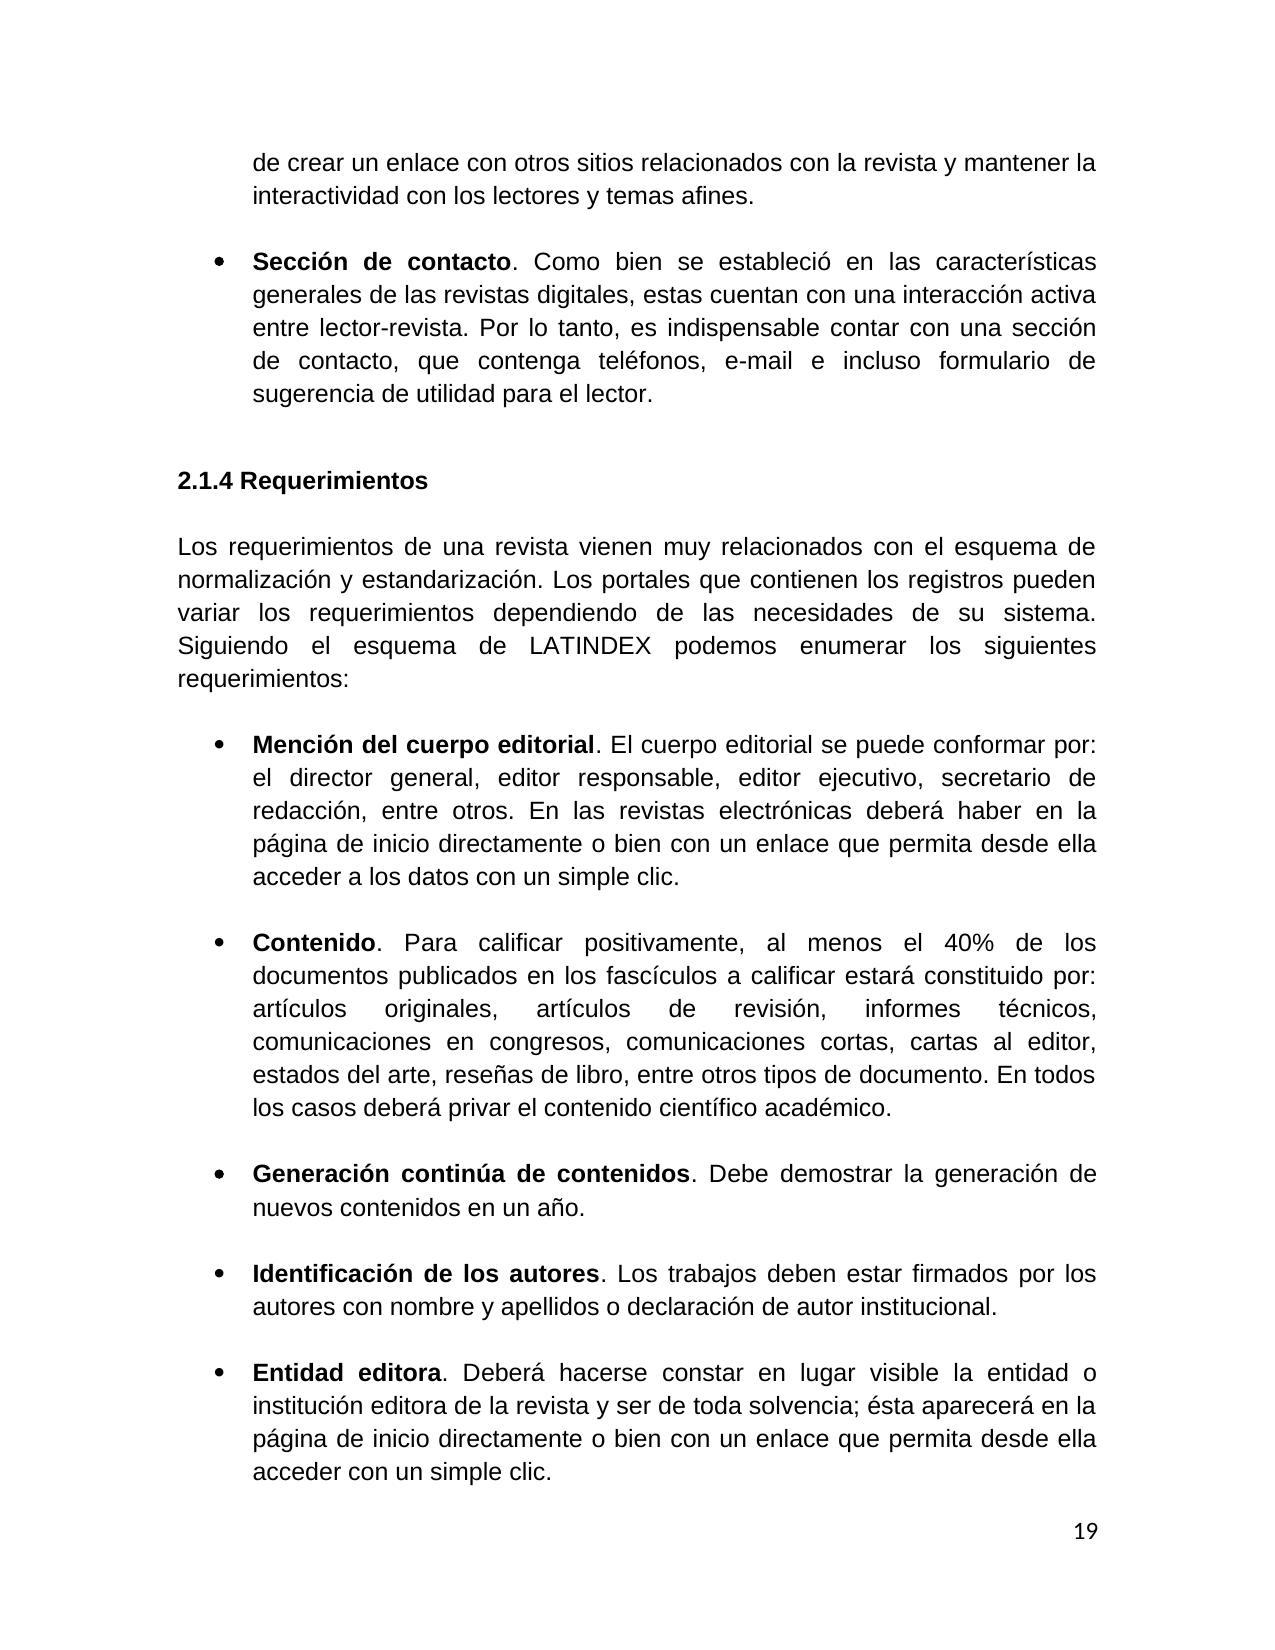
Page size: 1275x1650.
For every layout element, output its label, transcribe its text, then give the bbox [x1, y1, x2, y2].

list Entidad editora. Deberá hacerse constar en lugar visible la entidad o institución editora de la revista y ser de toda solvencia; ésta aparecerá en la página de inicio directamente o bien con un enlace que permita desde ella acceder con un simple clic. [215, 1358, 1098, 1486]
list Sección de contacto. Como bien se estableció en las características generales de las revistas digitales, estas cuentan con una interacción activa entre lector-revista. Por lo tanto, es indispensable contar con una sección de contacto, que contenga teléfonos, e-mail e incluso formulario de sugerencia de utilidad para el lector. [215, 247, 1098, 408]
text Los requerimientos de una revista vienen muy relacionados con el esquema de normalización y estandarización. Los portales que contienen los registros pueden variar los requerimientos dependiendo de las necesidades de su sistema. Siguiendo el esquema de LATINDEX podemos enumerar los siguientes requerimientos: [177, 532, 1098, 693]
list Identificación de los autores. Los trabajos deben estar firmados por los autores con nombre y apellidos o declaración de autor institucional. [215, 1258, 1098, 1320]
list Mención del cuerpo editorial. El cuerpo editorial se puede conformar por: el director general, editor responsable, editor ejecutivo, secretario de redacción, entre otros. En las revistas electrónicas deberá haber en la página de inicio directamente o bien con un enlace que permita desde ella acceder a los datos con un simple clic. [215, 730, 1098, 891]
list Contenido. Para calificar positivamente, al menos el 40% de los documentos publicados en los fascículos a calificar estará constituido por: artículos originales, artículos de revisión, informes técnicos, comunicaciones en congresos, comunicaciones cortas, cartas al editor, estados del arte, reseñas de libro, entre otros tipos de documento. En todos los casos deberá privar el contenido científico académico. [215, 928, 1098, 1122]
subtitle 2.1.4 Requerimientos [177, 466, 1098, 494]
list Generación continúa de contenidos. Debe demostrar la generación de nuevos contenidos en un año. [215, 1159, 1098, 1221]
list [215, 148, 1098, 209]
